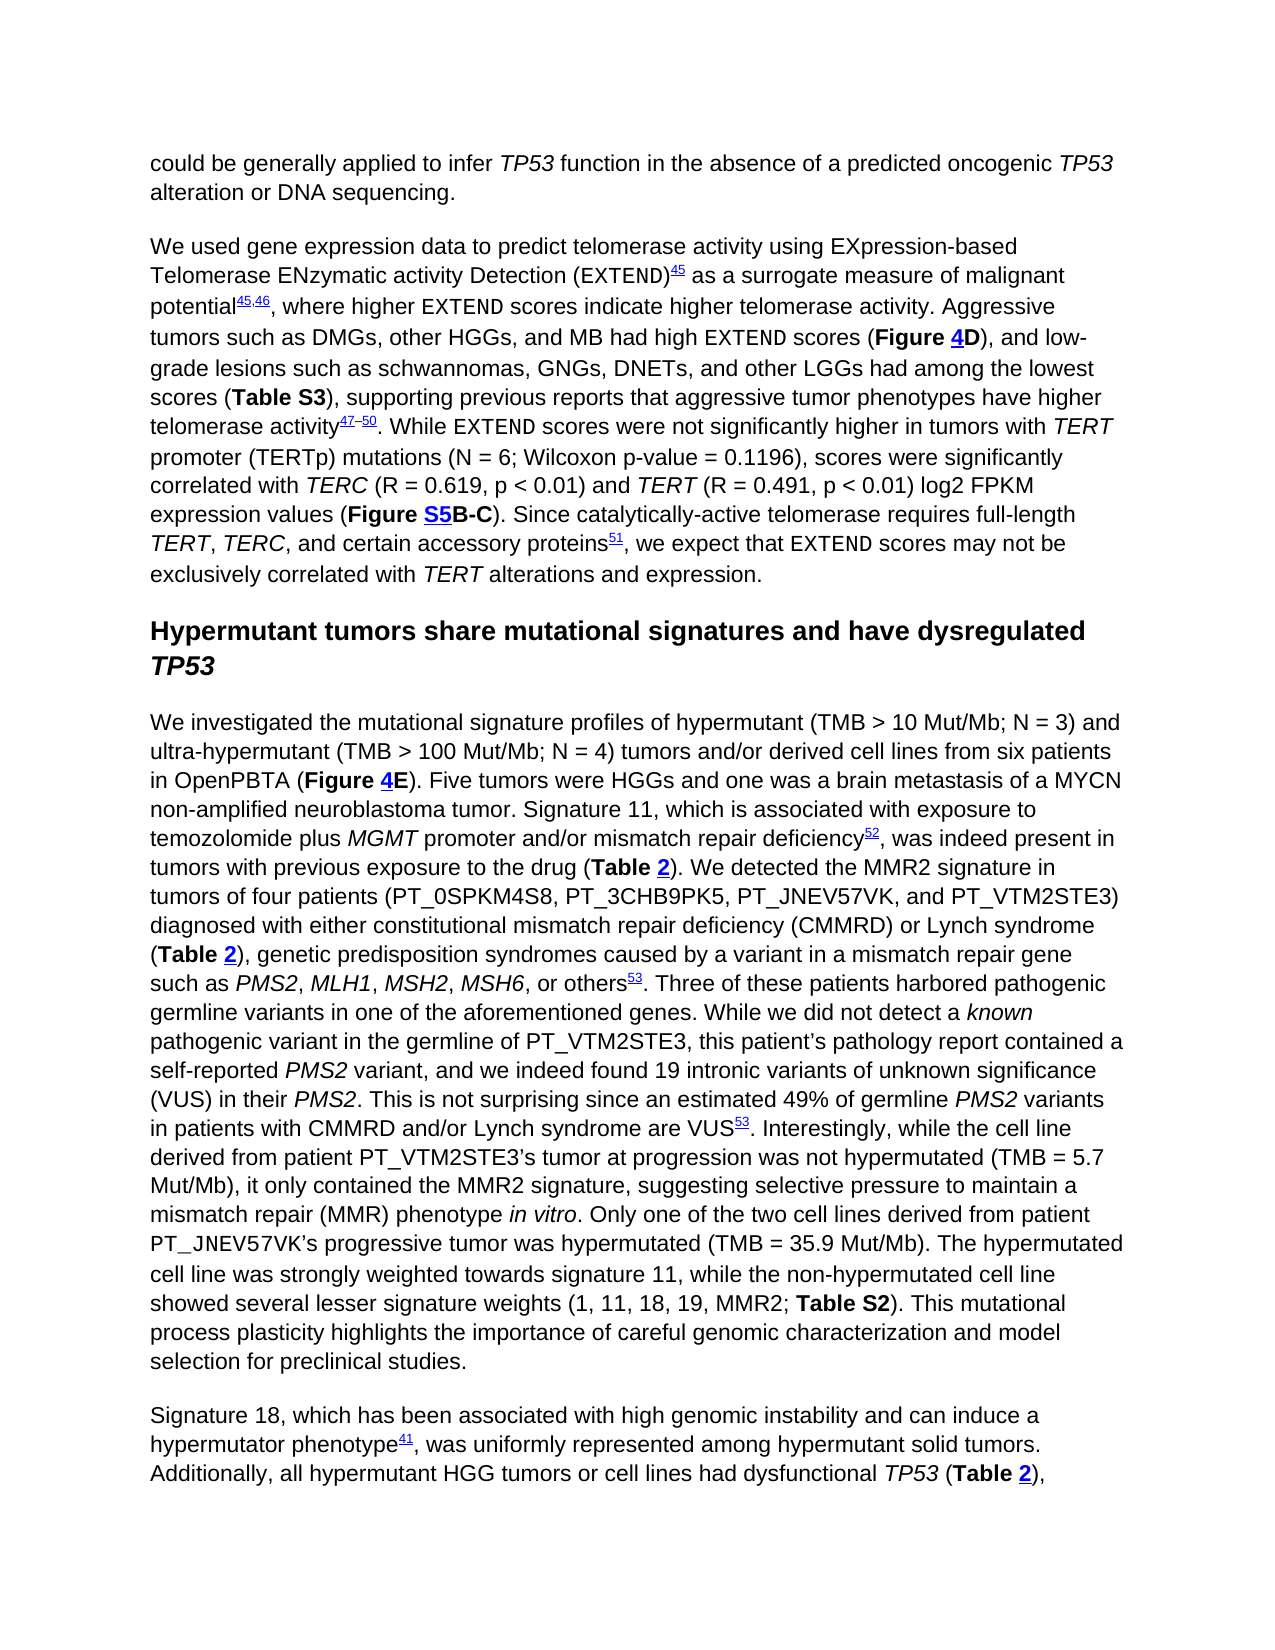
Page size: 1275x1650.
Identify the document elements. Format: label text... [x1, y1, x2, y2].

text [150, 150, 1125, 205]
text We investigated the mutational signature profiles of hypermutant (TMB > 10 Mut/Mb; N = 3) and ultra-hypermutant (TMB > 100 Mut/Mb; N = 4) tumors and/or derived cell lines from six patients in OpenPBTA (Figure 4E). Five tumors were HGGs and one was a brain metastasis of a MYCN non-amplified neuroblastoma tumor. Signature 11, which is associated with exposure to temozolomide plus MGMT promoter and/or mismatch repair deficiency52, was indeed present in tumors with previous exposure to the drug (Table 2). We detected the MMR2 signature in tumors of four patients (PT_0SPKM4S8, PT_3CHB9PK5, PT_JNEV57VK, and PT_VTM2STE3) diagnosed with either constitutional mismatch repair deficiency (CMMRD) or Lynch syndrome (Table 2), genetic predisposition syndromes caused by a variant in a mismatch repair gene such as PMS2, MLH1, MSH2, MSH6, or others53. Three of these patients harbored pathogenic germline variants in one of the aforementioned genes. While we did not detect a known pathogenic variant in the germline of PT_VTM2STE3, this patient’s pathology report contained a self-reported PMS2 variant, and we indeed found 19 intronic variants of unknown significance (VUS) in their PMS2. This is not surprising since an estimated 49% of germline PMS2 variants in patients with CMMRD and/or Lynch syndrome are VUS53. Interestingly, while the cell line derived from patient PT_VTM2STE3’s tumor at progression was not hypermutated (TMB = 5.7 Mut/Mb), it only contained the MMR2 signature, suggesting selective pressure to maintain a mismatch repair (MMR) phenotype in vitro. Only one of the two cell lines derived from patient PT_JNEV57VK’s progressive tumor was hypermutated (TMB = 35.9 Mut/Mb). The hypermutated cell line was strongly weighted towards signature 11, while the non-hypermutated cell line showed several lesser signature weights (1, 11, 18, 19, MMR2; Table S2). This mutational process plasticity highlights the importance of careful genomic characterization and model selection for preclinical studies. [150, 709, 1125, 1374]
text We used gene expression data to predict telomerase activity using EXpression-based Telomerase ENzymatic activity Detection (EXTEND)45 as a surrogate measure of malignant potential45,46, where higher EXTEND scores indicate higher telomerase activity. Aggressive tumors such as DMGs, other HGGs, and MB had high EXTEND scores (Figure 4D), and low-grade lesions such as schwannomas, GNGs, DNETs, and other LGGs had among the lowest scores (Table S3), supporting previous reports that aggressive tumor phenotypes have higher telomerase activity47–50. While EXTEND scores were not significantly higher in tumors with TERT promoter (TERTp) mutations (N = 6; Wilcoxon p-value = 0.1196), scores were significantly correlated with TERC (R = 0.619, p < 0.01) and TERT (R = 0.491, p < 0.01) log2 FPKM expression values (Figure S5B-C). Since catalytically-active telomerase requires full-length TERT, TERC, and certain accessory proteins51, we expect that EXTEND scores may not be exclusively correlated with TERT alterations and expression. [150, 233, 1125, 588]
subtitle Hypermutant tumors share mutational signatures and have dysregulated TP53 [150, 615, 1125, 681]
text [150, 1402, 1125, 1486]
